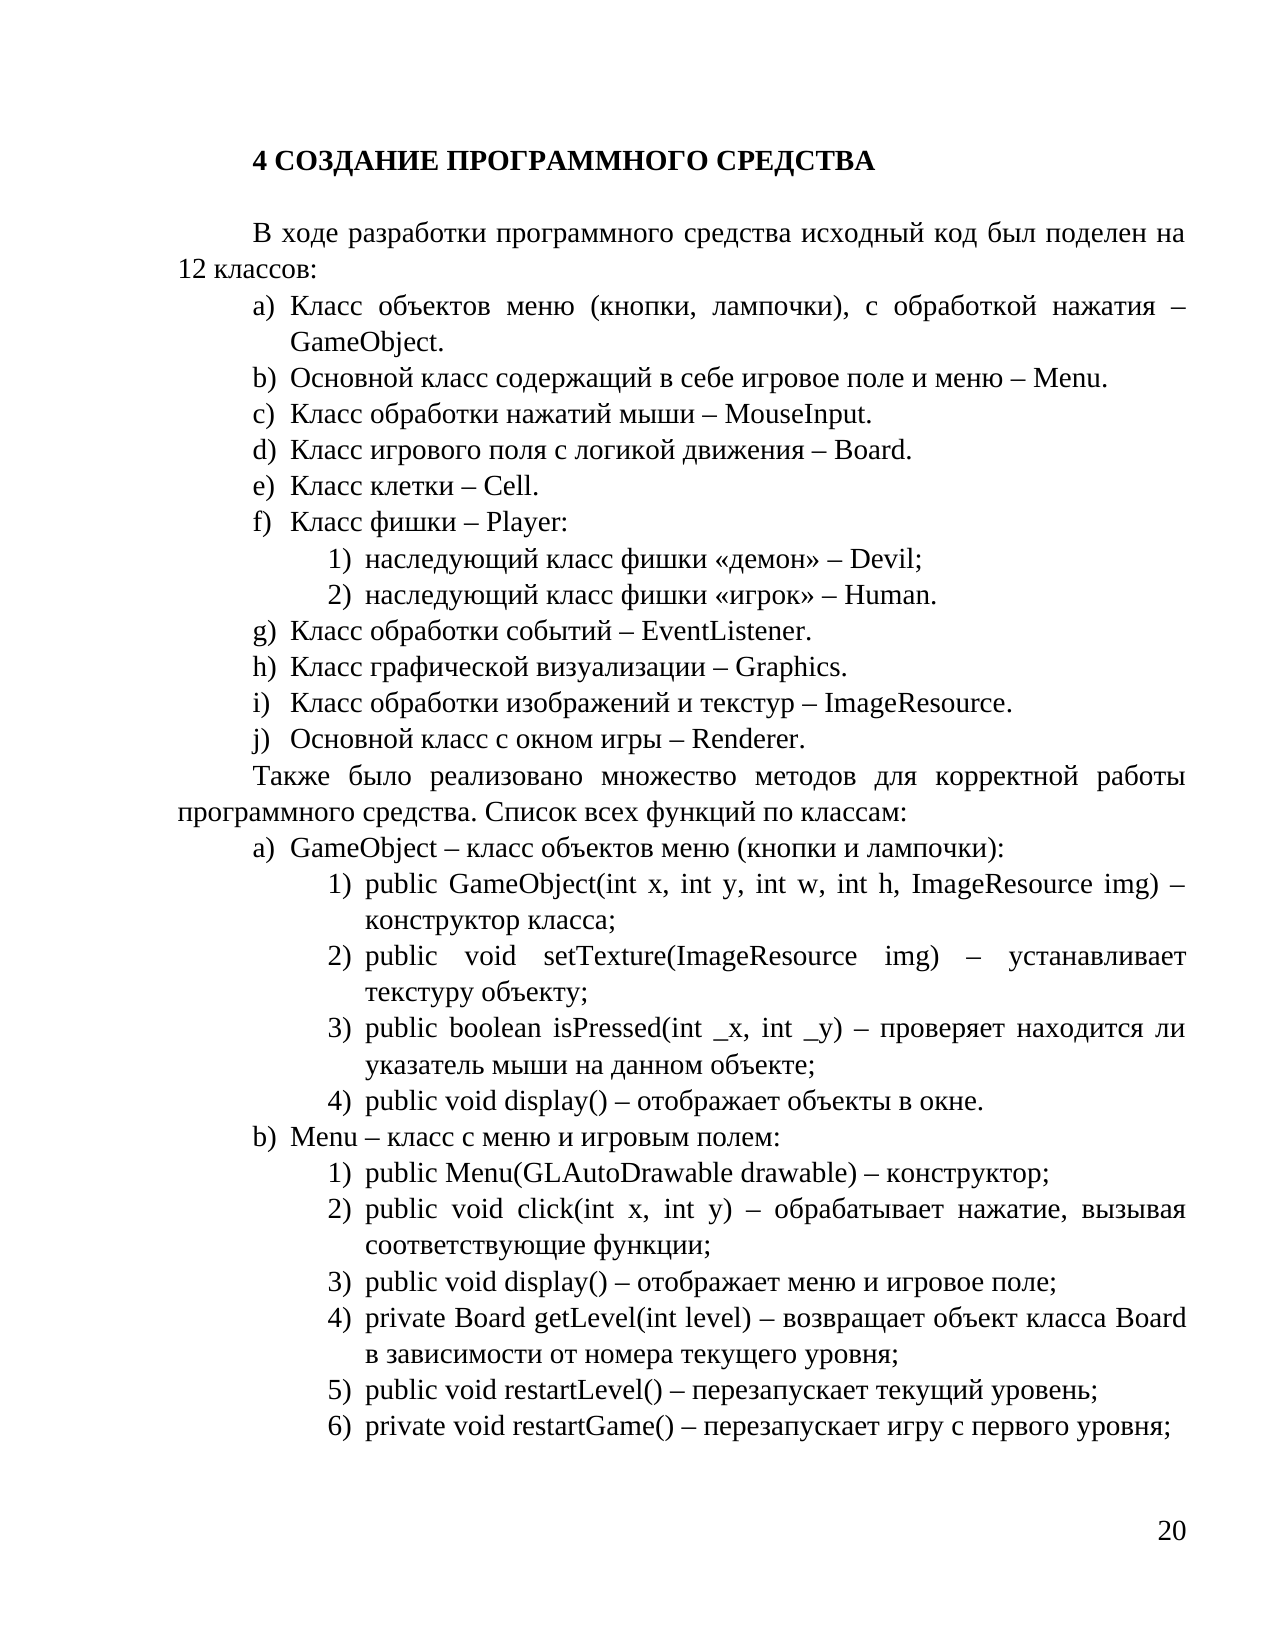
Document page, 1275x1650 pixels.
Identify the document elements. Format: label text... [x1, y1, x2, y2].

list public void restartLevel() – перезапускает текущий уровень; [327, 1372, 1186, 1406]
list Класс фишки – Player: [252, 504, 1186, 538]
list GameObject – класс объектов меню (кнопки и лампочки): [252, 830, 1186, 863]
list public void display() – отображает меню и игровое поле; [327, 1264, 1186, 1297]
list Класс клетки – Cell. [252, 468, 1186, 502]
list private void restartGame() – перезапускает игру с первого уровня; [327, 1408, 1186, 1442]
list public void display() – отображает объекты в окне. [327, 1083, 1186, 1116]
list public GameObject(int x, int y, int w, int h, ImageResource img) – конструктор класса; [327, 866, 1186, 936]
text В ходе разработки программного средства исходный код был поделен на 12 классов: [177, 215, 1186, 285]
list наследующий класс фишки «игрок» – Human. [327, 577, 1186, 610]
list Класс обработки событий – EventListener. [252, 613, 1186, 647]
text Также было реализовано множество методов для корректной работы программного средства. Список всех функций по классам: [177, 758, 1186, 827]
list Класс игрового поля с логикой движения – Board. [252, 432, 1186, 466]
list Класс объектов меню (кнопки, лампочки), с обработкой нажатия – GameObject. [252, 288, 1186, 357]
list Menu – класс с меню и игровым полем: [252, 1119, 1186, 1153]
list public boolean isPressed(int _x, int _y) – проверяет находится ли указатель мыши на данном объекте; [327, 1011, 1186, 1080]
list Основной класс содержащий в себе игровое поле и меню – Menu. [252, 360, 1186, 393]
list public Menu(GLAutoDrawable drawable) – конструктор; [327, 1155, 1186, 1189]
list public void setTexture(ImageResource img) – устанавливает текстуру объекту; [327, 938, 1186, 1008]
list Класс обработки нажатий мыши – MouseInput. [252, 396, 1186, 430]
list Класс графической визуализации – Graphics. [252, 649, 1186, 683]
list Основной класс с окном игры – Renderer. [252, 721, 1186, 755]
list Класс обработки изображений и текстур – ImageResource. [252, 685, 1186, 719]
text 4 СОЗДАНИЕ ПРОГРАММНОГО СРЕДСТВА [252, 143, 1186, 177]
list private Board getLevel(int level) – возвращает объект класса Board в зависимости от номера текущего уровня; [327, 1300, 1186, 1369]
list public void click(int x, int y) – обрабатывает нажатие, вызывая соответствующие функции; [327, 1191, 1186, 1261]
list наследующий класс фишки «демон» – Devil; [327, 541, 1186, 574]
